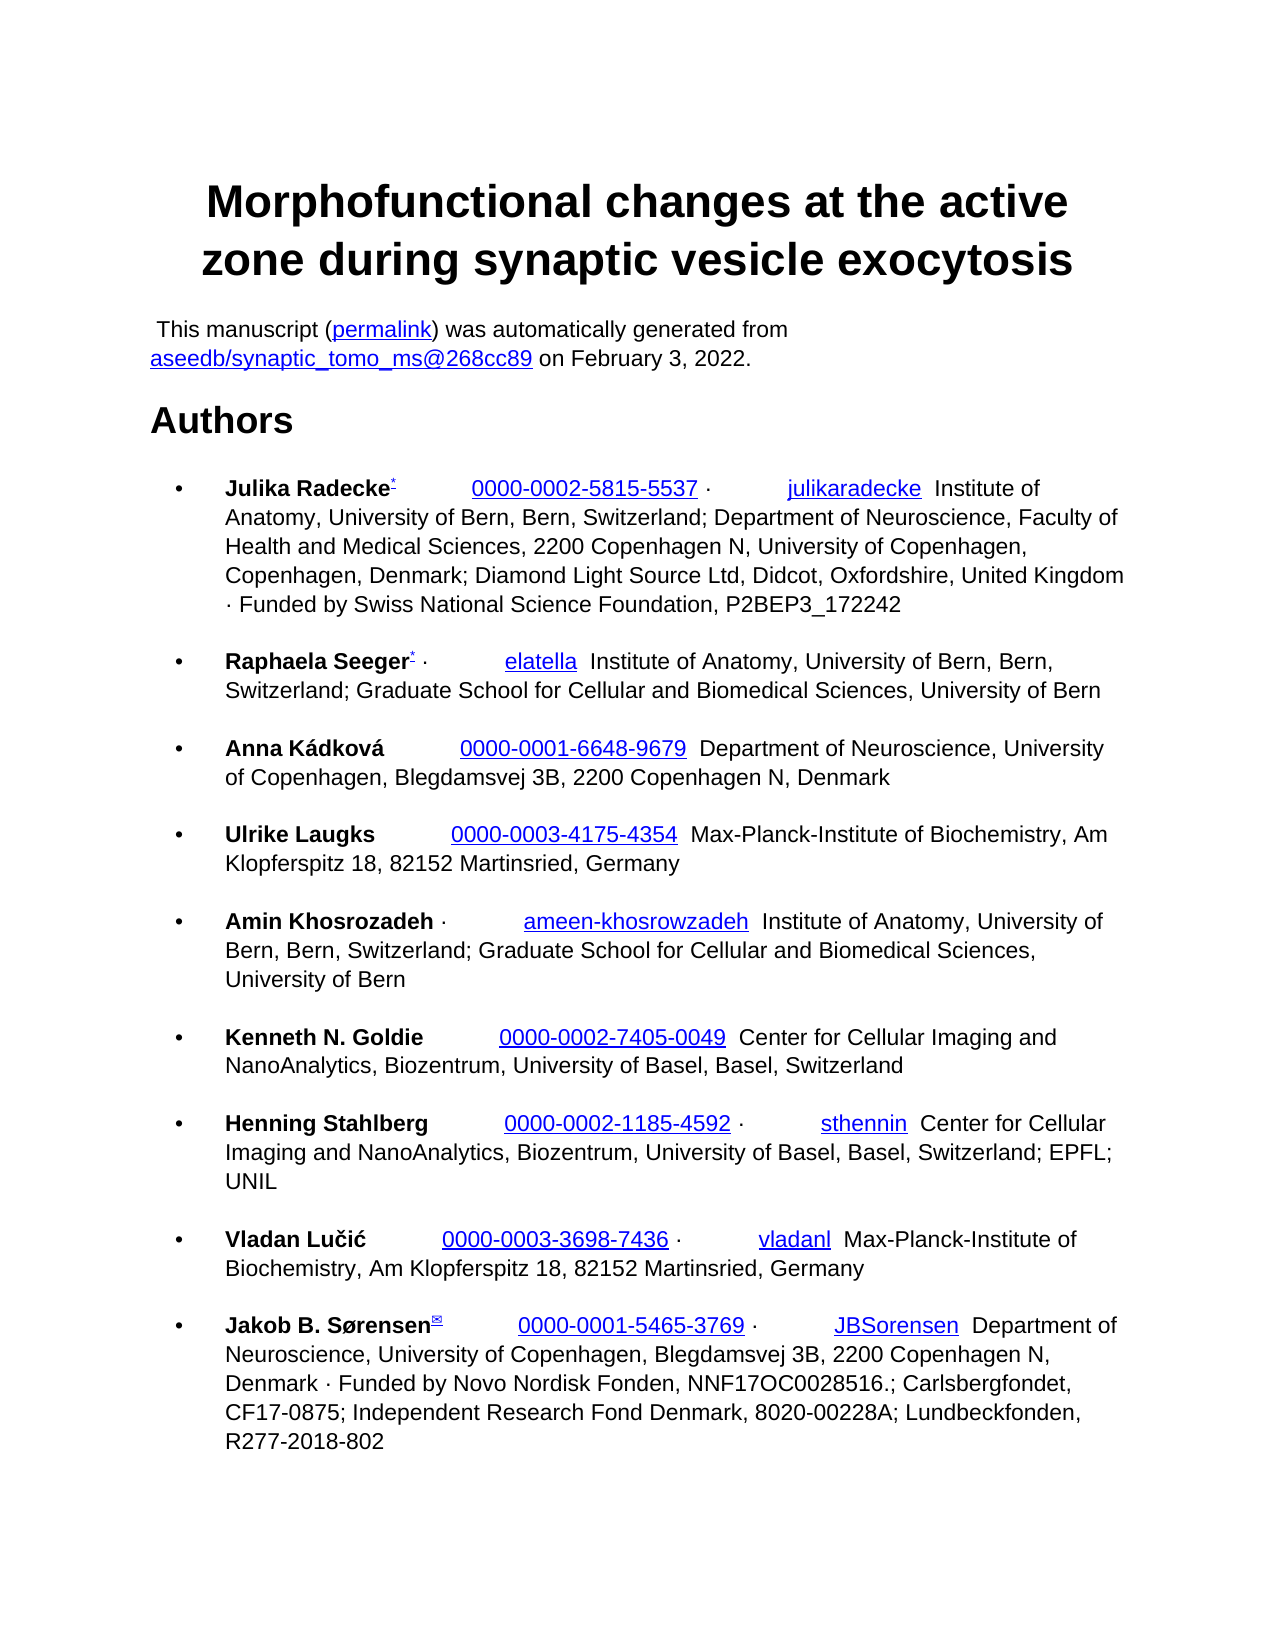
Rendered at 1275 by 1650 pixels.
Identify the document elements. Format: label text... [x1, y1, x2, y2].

list Amin Khosrozadeh · ameen-khosrowzadeh Institute of Anatomy, University of Bern, Bern, Switzerland; Graduate School for Cellular and Biomedical Sciences, University of Bern [175, 904, 1125, 992]
text This manuscript (permalink) was automatically generated from aseedb/synaptic_tomo_ms@268cc89 on February 3, 2022. [150, 316, 1125, 371]
list Ulrike Laugks 0000-0003-4175-4354 Max-Planck-Institute of Biochemistry, Am Klopferspitz 18, 82152 Martinsried, Germany [175, 818, 1125, 877]
list Julika Radecke* 0000-0002-5815-5537 · julikaradecke Institute of Anatomy, University of Bern, Bern, Switzerland; Department of Neuroscience, Faculty of Health and Medical Sciences, 2200 Copenhagen N, University of Copenhagen, Copenhagen, Denmark; Diamond Light Source Ltd, Didcot, Oxfordshire, United Kingdom · Funded by Swiss National Science Foundation, P2BEP3_172242 [175, 471, 1125, 617]
title Morphofunctional changes at the active zone during synaptic vesicle exocytosis [150, 175, 1125, 286]
list Vladan Lučić 0000-0003-3698-7436 · vladanl Max-Planck-Institute of Biochemistry, Am Klopferspitz 18, 82152 Martinsried, Germany [175, 1222, 1125, 1281]
list Raphaela Seeger* · elatella Institute of Anatomy, University of Bern, Bern, Switzerland; Graduate School for Cellular and Biomedical Sciences, University of Bern [175, 644, 1125, 703]
list Kenneth N. Goldie 0000-0002-7405-0049 Center for Cellular Imaging and NanoAnalytics, Biozentrum, University of Basel, Basel, Switzerland [175, 1020, 1125, 1079]
list Henning Stahlberg 0000-0002-1185-4592 · sthennin Center for Cellular Imaging and NanoAnalytics, Biozentrum, University of Basel, Basel, Switzerland; EPFL; UNIL [175, 1106, 1125, 1194]
list Jakob B. Sørensen✉ 0000-0001-5465-3769 · JBSorensen Department of Neuroscience, University of Copenhagen, Blegdamsvej 3B, 2200 Copenhagen N, Denmark · Funded by Novo Nordisk Fonden, NNF17OC0028516.; Carlsbergfondet, CF17-0875; Independent Research Fond Denmark, 8020-00228A; Lundbeckfonden, R277-2018-802 [175, 1308, 1125, 1454]
list Anna Kádková 0000-0001-6648-9679 Department of Neuroscience, University of Copenhagen, Blegdamsvej 3B, 2200 Copenhagen N, Denmark [175, 731, 1125, 790]
subtitle Authors [150, 399, 1125, 442]
